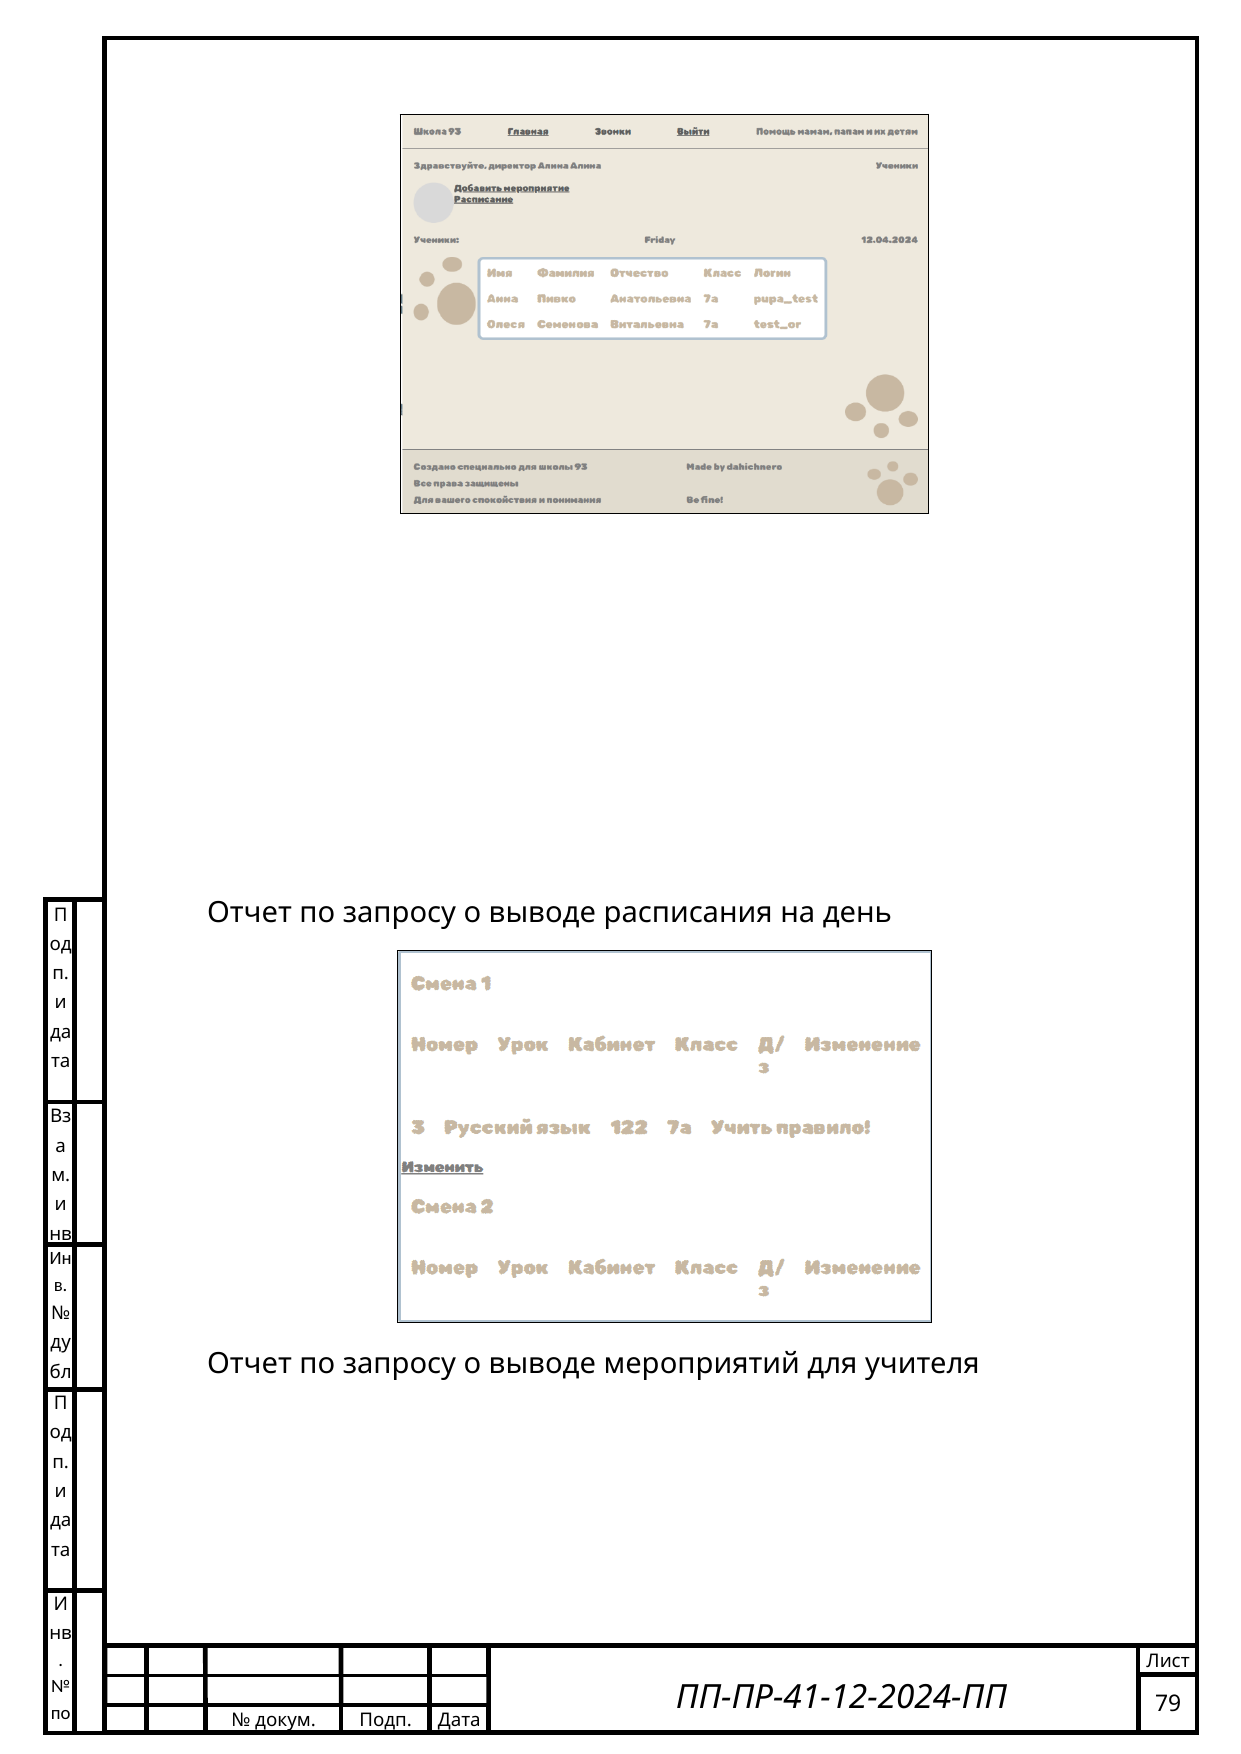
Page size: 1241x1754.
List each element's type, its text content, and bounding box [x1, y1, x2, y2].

picture [401, 115, 928, 513]
text Отчет по запросу о выводе расписания на день [148, 891, 1181, 931]
text Отчет по запросу о выводе мероприятий для учителя [148, 1342, 1181, 1382]
picture [398, 951, 931, 1322]
